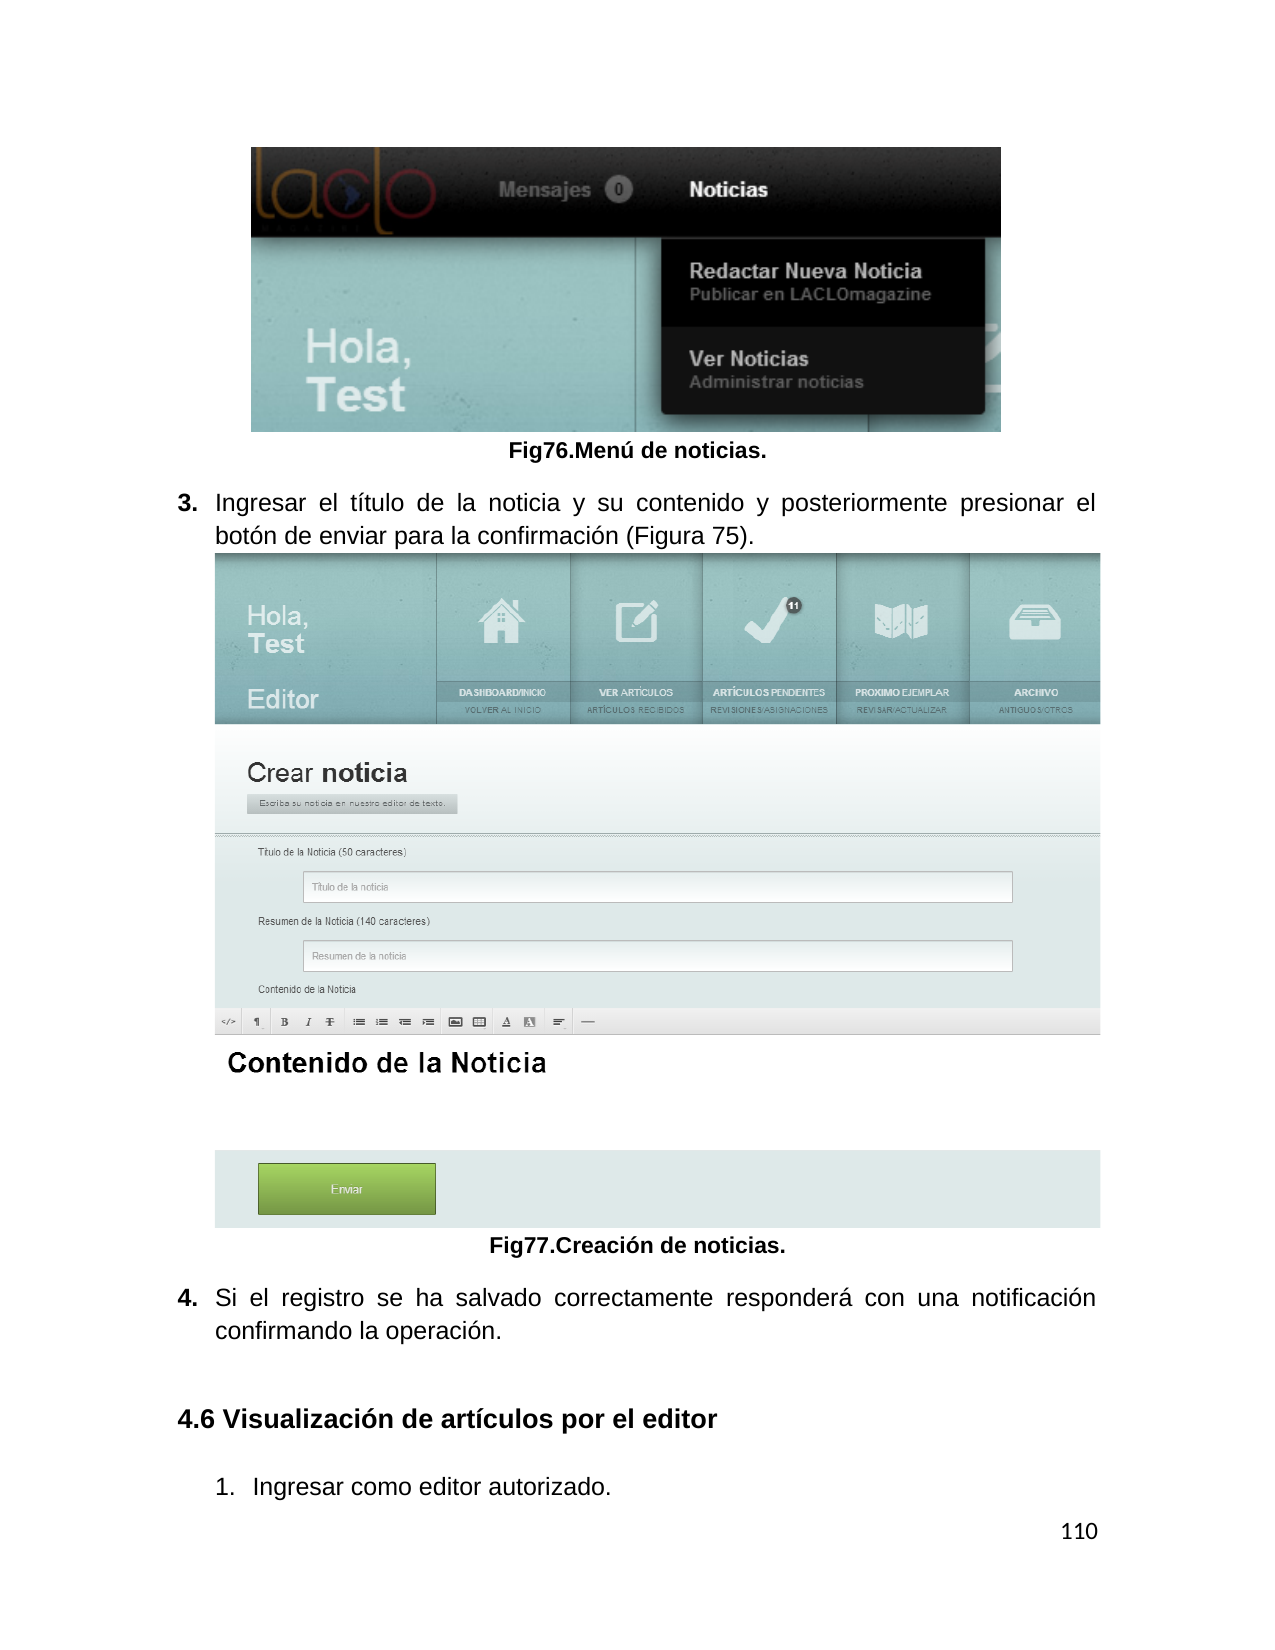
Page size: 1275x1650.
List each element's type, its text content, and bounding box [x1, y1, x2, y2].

picture [251, 147, 1001, 432]
text Fig77.Creación de noticias. [177, 1232, 1098, 1258]
subtitle 4.6 Visualización de artículos por el editor [177, 1403, 1098, 1434]
list Ingresar como editor autorizado. [215, 1472, 1098, 1500]
text Fig76.Menú de noticias. [177, 437, 1098, 463]
list Si el registro se ha salvado correctamente responderá con una notificación confirmando la operación. [177, 1283, 1098, 1344]
picture [214, 553, 1101, 1228]
list Ingresar el título de la noticia y su contenido y posteriormente presionar el botón de enviar para la confirmación (Figura 75). [177, 488, 1098, 549]
